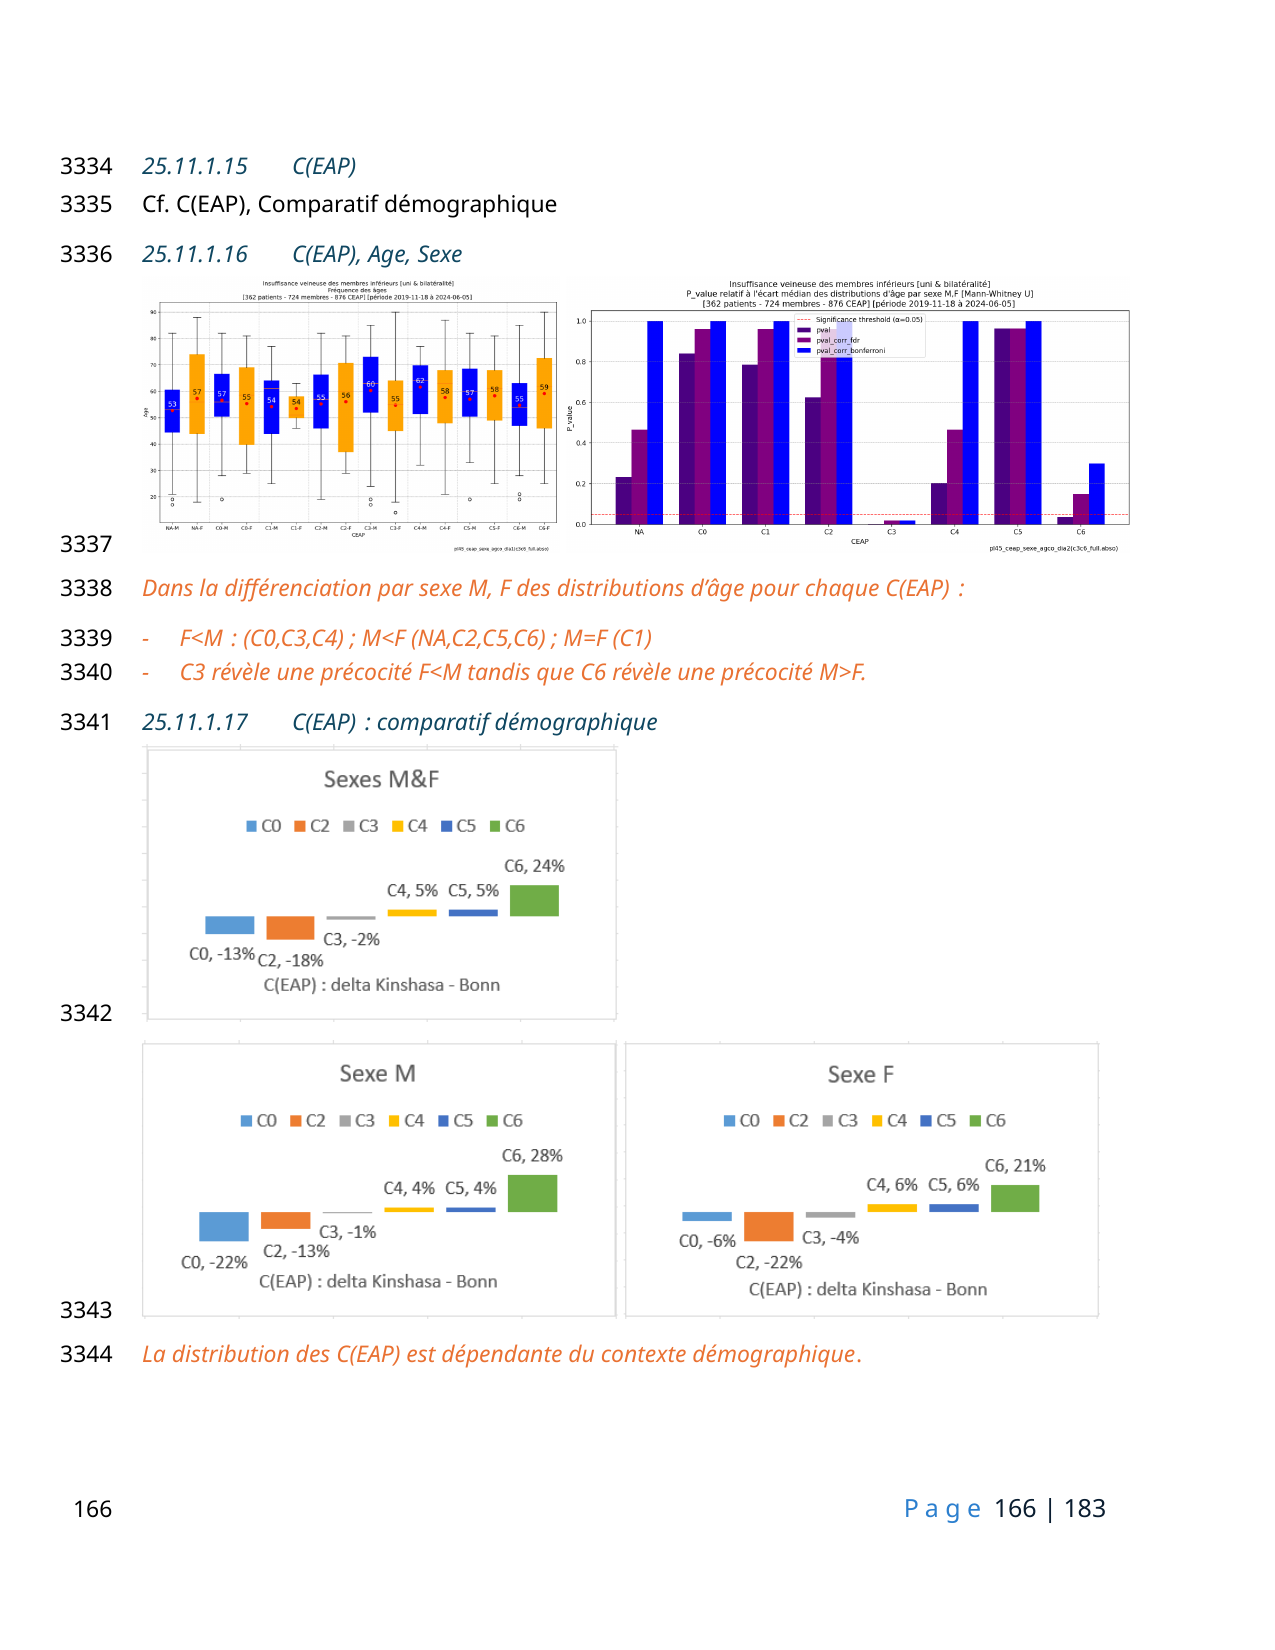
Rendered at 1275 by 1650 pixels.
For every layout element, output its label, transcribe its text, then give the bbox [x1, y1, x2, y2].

picture [141, 276, 561, 553]
text Cf. C(EAP), Comparatif démographique [142, 188, 1133, 219]
picture [141, 744, 619, 1022]
text La distribution des C(EAP) est dépendante du contexte démographique. [142, 1337, 1133, 1369]
list F<M : (C0,C3,C4) ; M<F (NA,C2,C5,C6) ; M=F (C1) [142, 622, 1133, 653]
subtitle C(EAP) : comparatif démographique [142, 706, 1133, 738]
subtitle C(EAP) [142, 150, 1133, 181]
picture [623, 1041, 1100, 1319]
text Dans la différenciation par sexe M, F des distributions d’âge pour chaque C(EAP) : [142, 572, 1133, 603]
list C3 révèle une précocité F<M tandis que C6 révèle une précocité M>F. [142, 656, 1133, 687]
picture [566, 276, 1131, 553]
picture [141, 1040, 618, 1319]
subtitle C(EAP), Age, Sexe [142, 238, 1133, 269]
